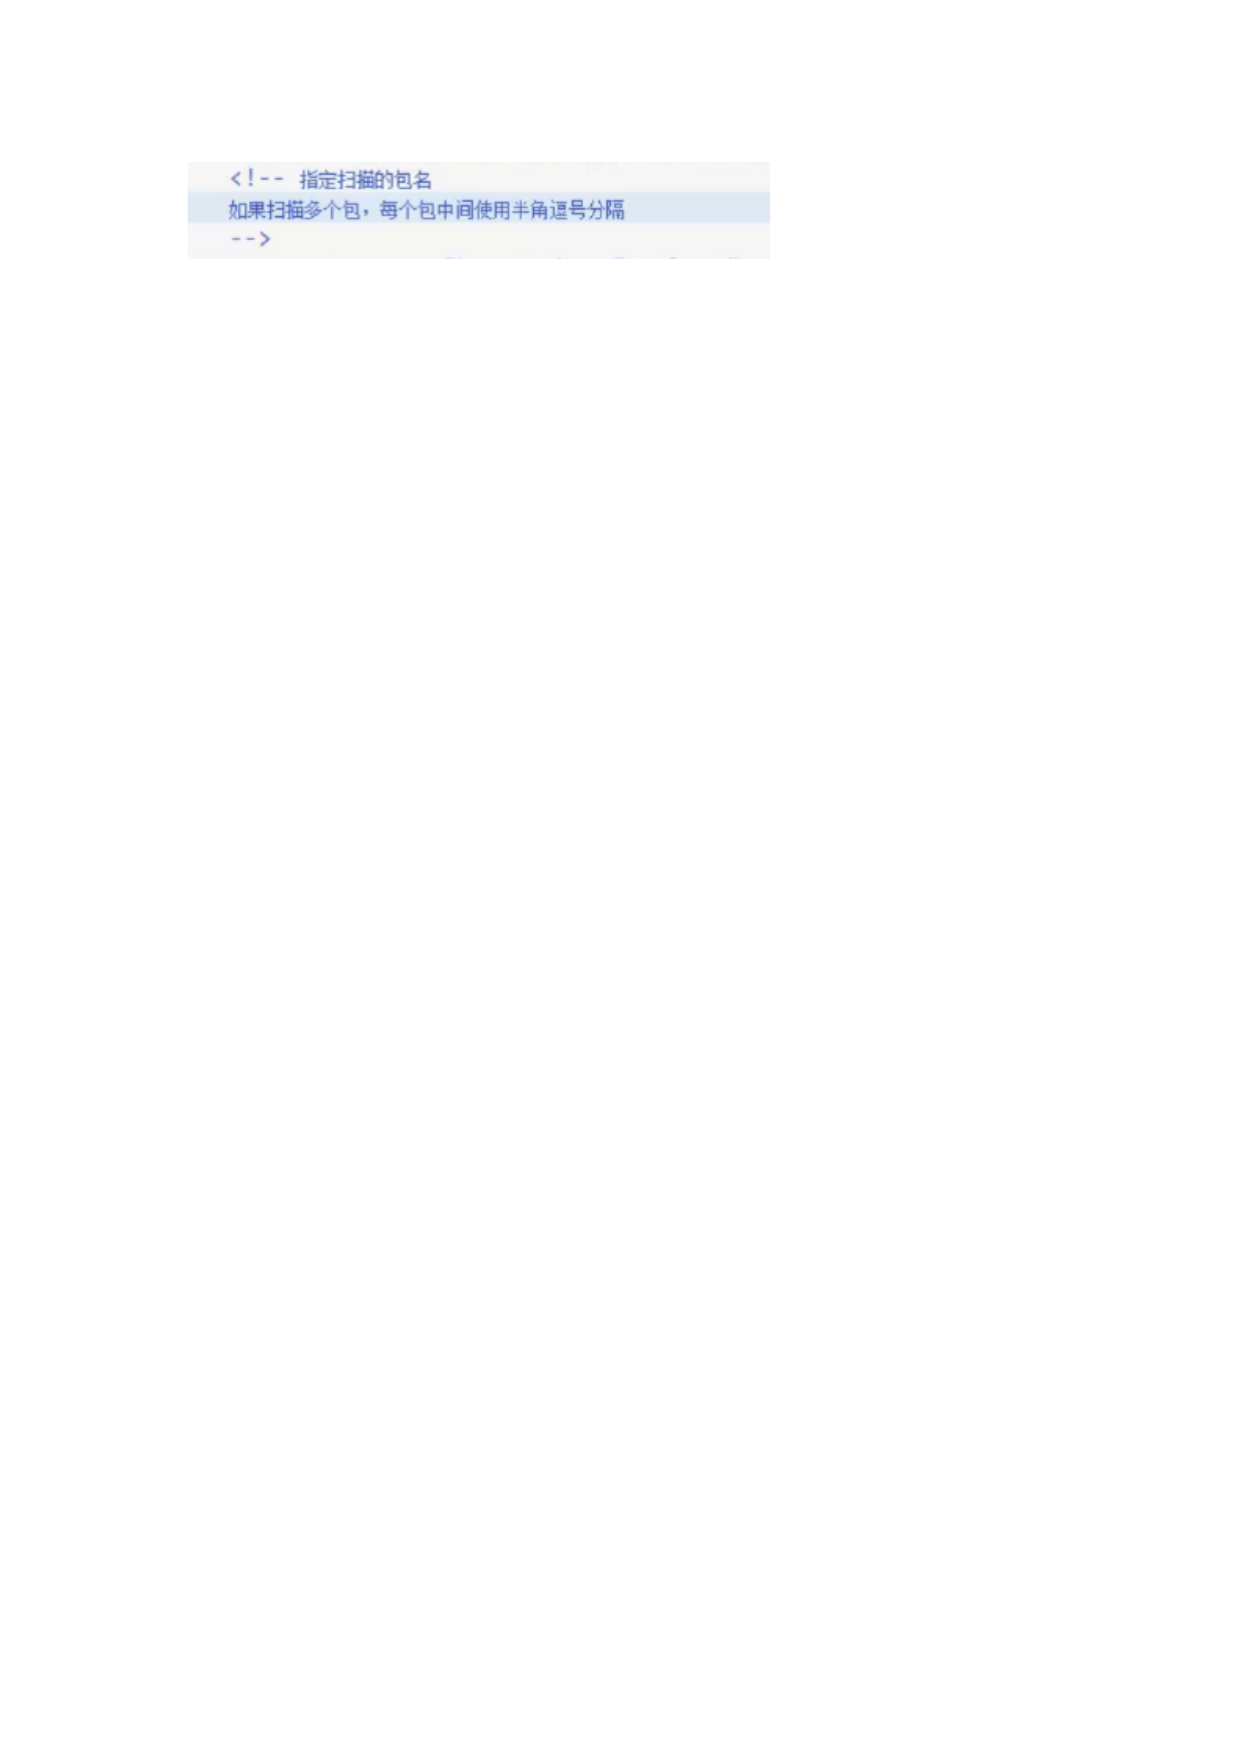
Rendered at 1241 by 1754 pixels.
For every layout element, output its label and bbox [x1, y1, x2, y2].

picture [187, 162, 771, 259]
